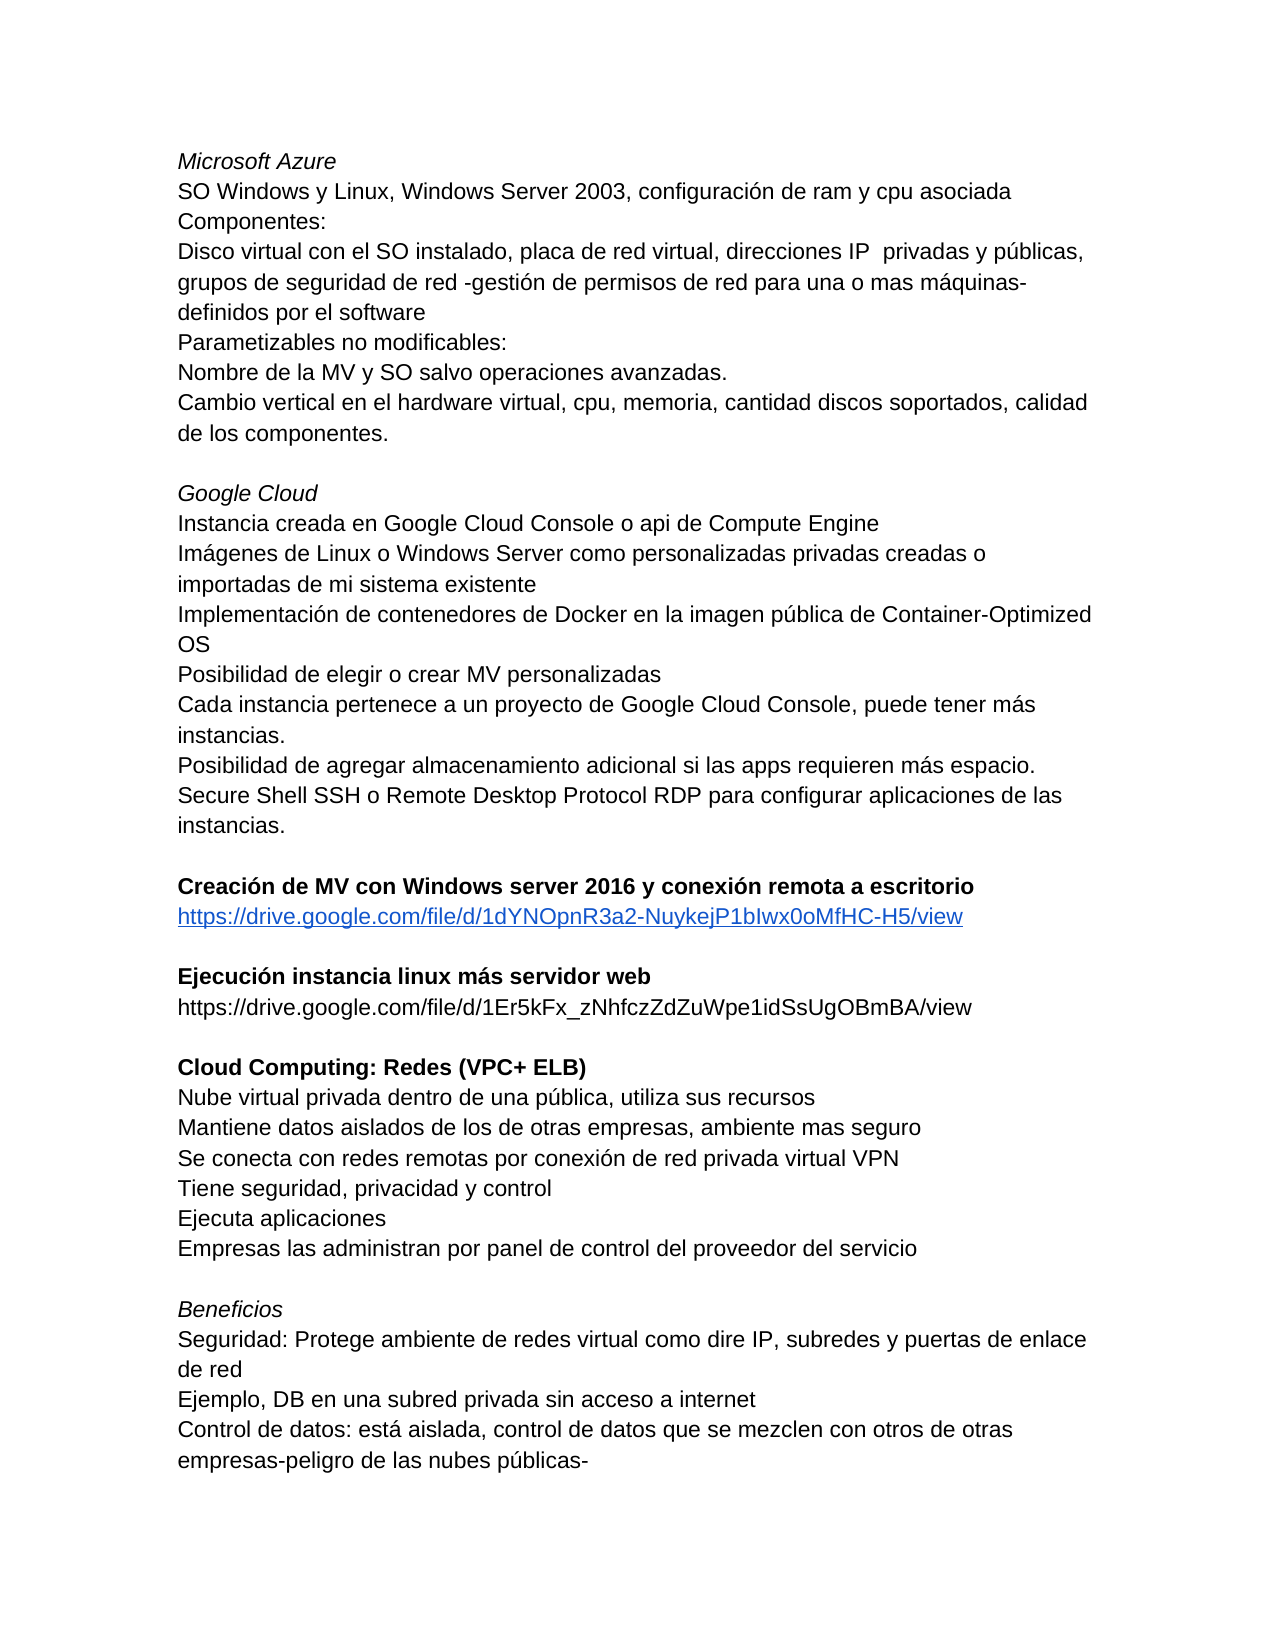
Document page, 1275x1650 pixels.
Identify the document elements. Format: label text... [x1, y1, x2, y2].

text Posibilidad de elegir o crear MV personalizadas [177, 661, 1098, 687]
text Parametizables no modificables: [177, 329, 1098, 355]
text Beneficios [177, 1296, 1098, 1322]
text Componentes: [177, 208, 1098, 234]
text Google Cloud [177, 480, 1098, 506]
text Disco virtual con el SO instalado, placa de red virtual, direcciones IP privadas y públicas, grupos de seguridad de red -gestión de permisos de red para una o mas máquinas- definidos por el software [177, 238, 1098, 325]
text Ejecución instancia linux más servidor web [177, 963, 1098, 989]
text Tiene seguridad, privacidad y control [177, 1175, 1098, 1201]
text Ejecuta aplicaciones [177, 1205, 1098, 1231]
text Cloud Computing: Redes (VPC+ ELB) [177, 1054, 1098, 1080]
text Ejemplo, DB en una subred privada sin acceso a internet [177, 1386, 1098, 1412]
text https://drive.google.com/file/d/1dYNOpnR3a2-NuykejP1bIwx0oMfHC-H5/view [177, 903, 1098, 929]
text Secure Shell SSH o Remote Desktop Protocol RDP para configurar aplicaciones de las instancias. [177, 782, 1098, 838]
text Nombre de la MV y SO salvo operaciones avanzadas. [177, 359, 1098, 385]
text Cada instancia pertenece a un proyecto de Google Cloud Console, puede tener más instancias. [177, 691, 1098, 748]
text Seguridad: Protege ambiente de redes virtual como dire IP, subredes y puertas de enlace de red [177, 1326, 1098, 1382]
text Instancia creada en Google Cloud Console o api de Compute Engine [177, 510, 1098, 536]
text Control de datos: está aislada, control de datos que se mezclen con otros de otras empresas-peligro de las nubes públicas- [177, 1416, 1098, 1473]
text SO Windows y Linux, Windows Server 2003, configuración de ram y cpu asociada [177, 178, 1098, 204]
text Cambio vertical en el hardware virtual, cpu, memoria, cantidad discos soportados, calidad de los componentes. [177, 389, 1098, 446]
text Nube virtual privada dentro de una pública, utiliza sus recursos [177, 1084, 1098, 1110]
text Se conecta con redes remotas por conexión de red privada virtual VPN [177, 1144, 1098, 1171]
text Implementación de contenedores de Docker en la imagen pública de Container-Optimized OS [177, 601, 1098, 657]
text Microsoft Azure [177, 148, 1098, 174]
text Empresas las administran por panel de control del proveedor del servicio [177, 1235, 1098, 1261]
text Mantiene datos aislados de los de otras empresas, ambiente mas seguro [177, 1114, 1098, 1141]
text https://drive.google.com/file/d/1Er5kFx_zNhfczZdZuWpe1idSsUgOBmBA/view [177, 993, 1098, 1020]
text Imágenes de Linux o Windows Server como personalizadas privadas creadas o importadas de mi sistema existente [177, 540, 1098, 597]
text Creación de MV con Windows server 2016 y conexión remota a escritorio [177, 873, 1098, 899]
text Posibilidad de agregar almacenamiento adicional si las apps requieren más espacio. [177, 752, 1098, 778]
